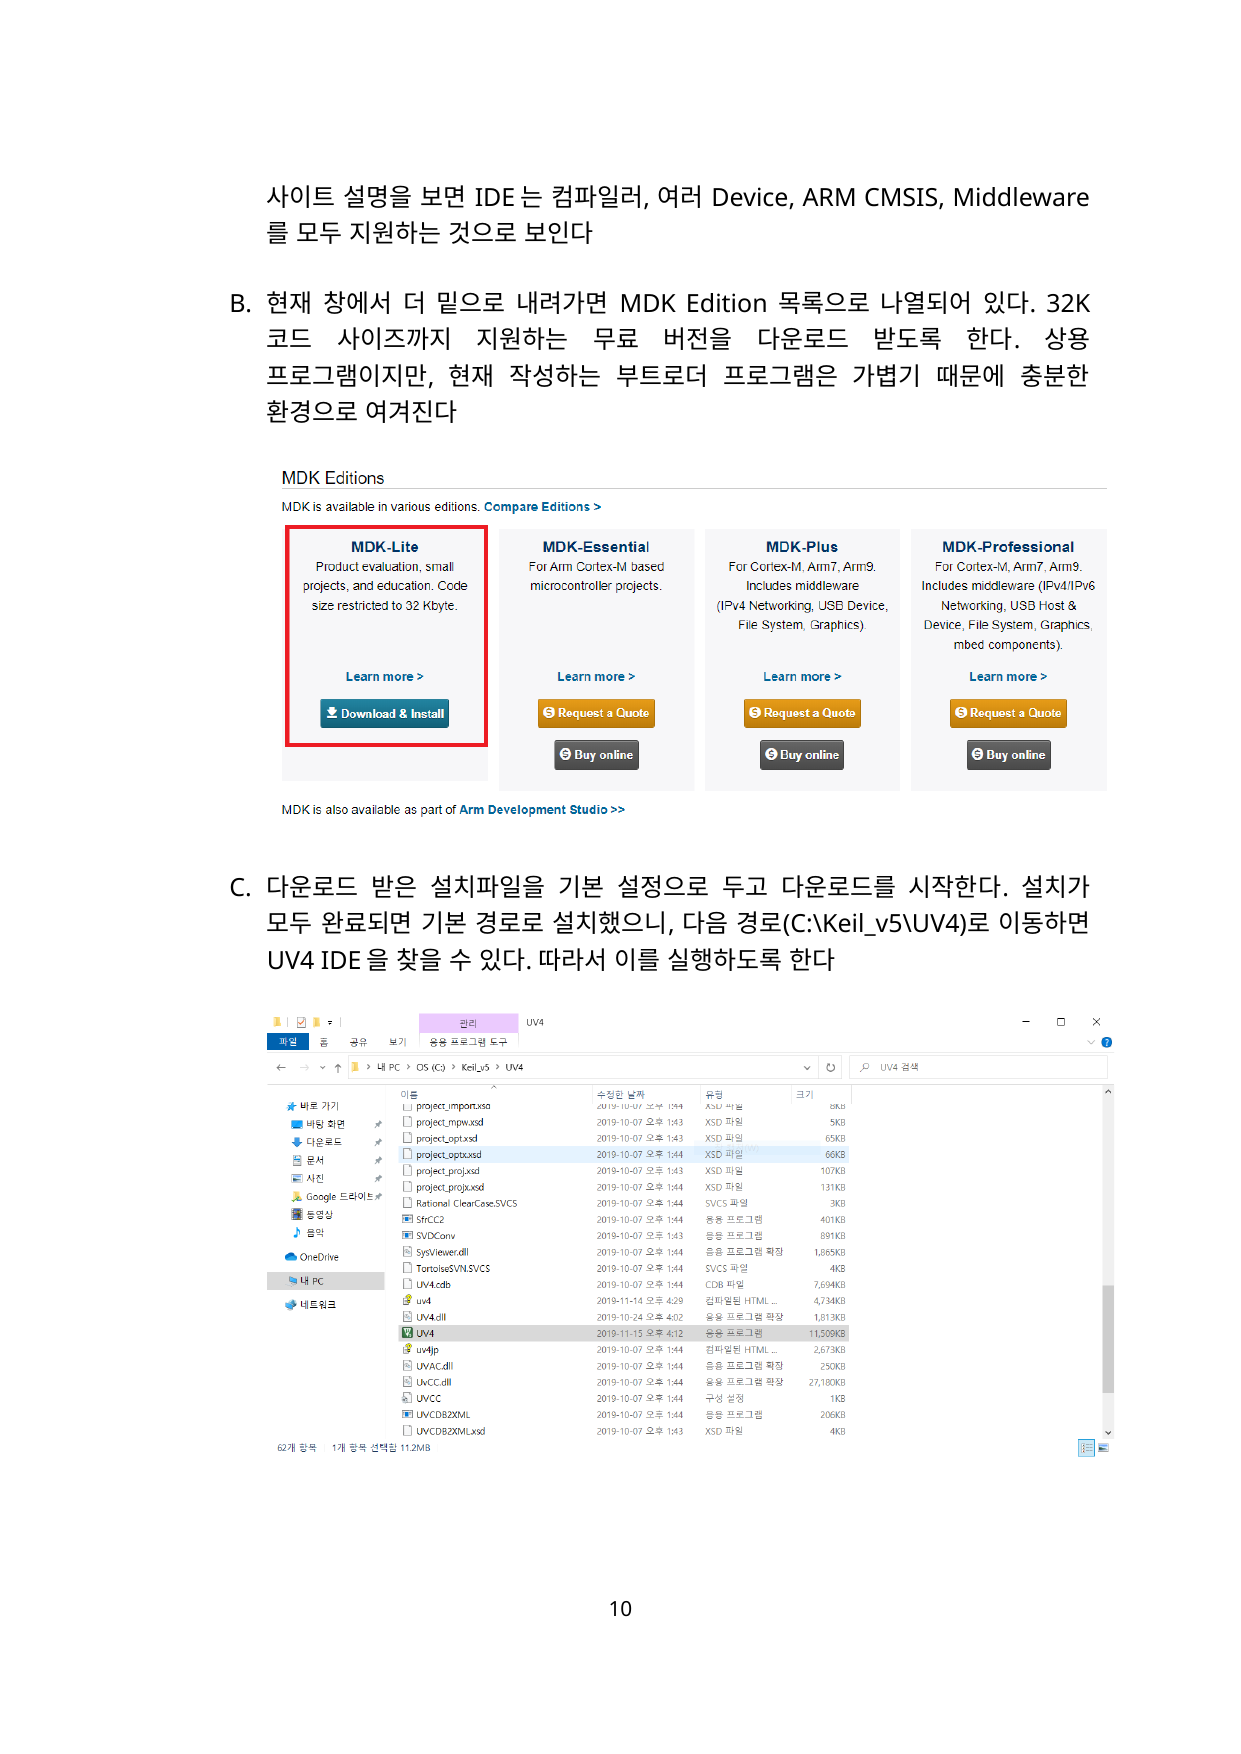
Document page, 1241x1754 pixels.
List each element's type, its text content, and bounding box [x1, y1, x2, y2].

picture [266, 1010, 1115, 1457]
picture [266, 462, 1123, 834]
list 사이트 설명을 보면 IDE는 컴파일러, 여러 Device, ARM CMSIS, Middleware를 모두 지원하는 것으로 보인다 [267, 177, 1090, 250]
list 현재 창에서 더 밑으로 내려가면 MDK Edition 목록으로 나열되어 있다. 32K 코드 사이즈까지 지원하는 무료 버전을 다운로드 받도록 한다. 상용 프로그램이지만, 현재 작성하는 부트로더 프로그램은 가볍기 때문에 충분한 환경으로 여겨진다 [229, 284, 1090, 429]
list 다운로드 받은 설치파일을 기본 설정으로 두고 다운로드를 시작한다. 설치가 모두 완료되면 기본 경로로 설치했으니, 다음 경로(C:\Keil_v5\UV4)로 이동하면 UV4 IDE을 찾을 수 있다. 따라서 이를 실행하도록 한다 [229, 868, 1090, 976]
